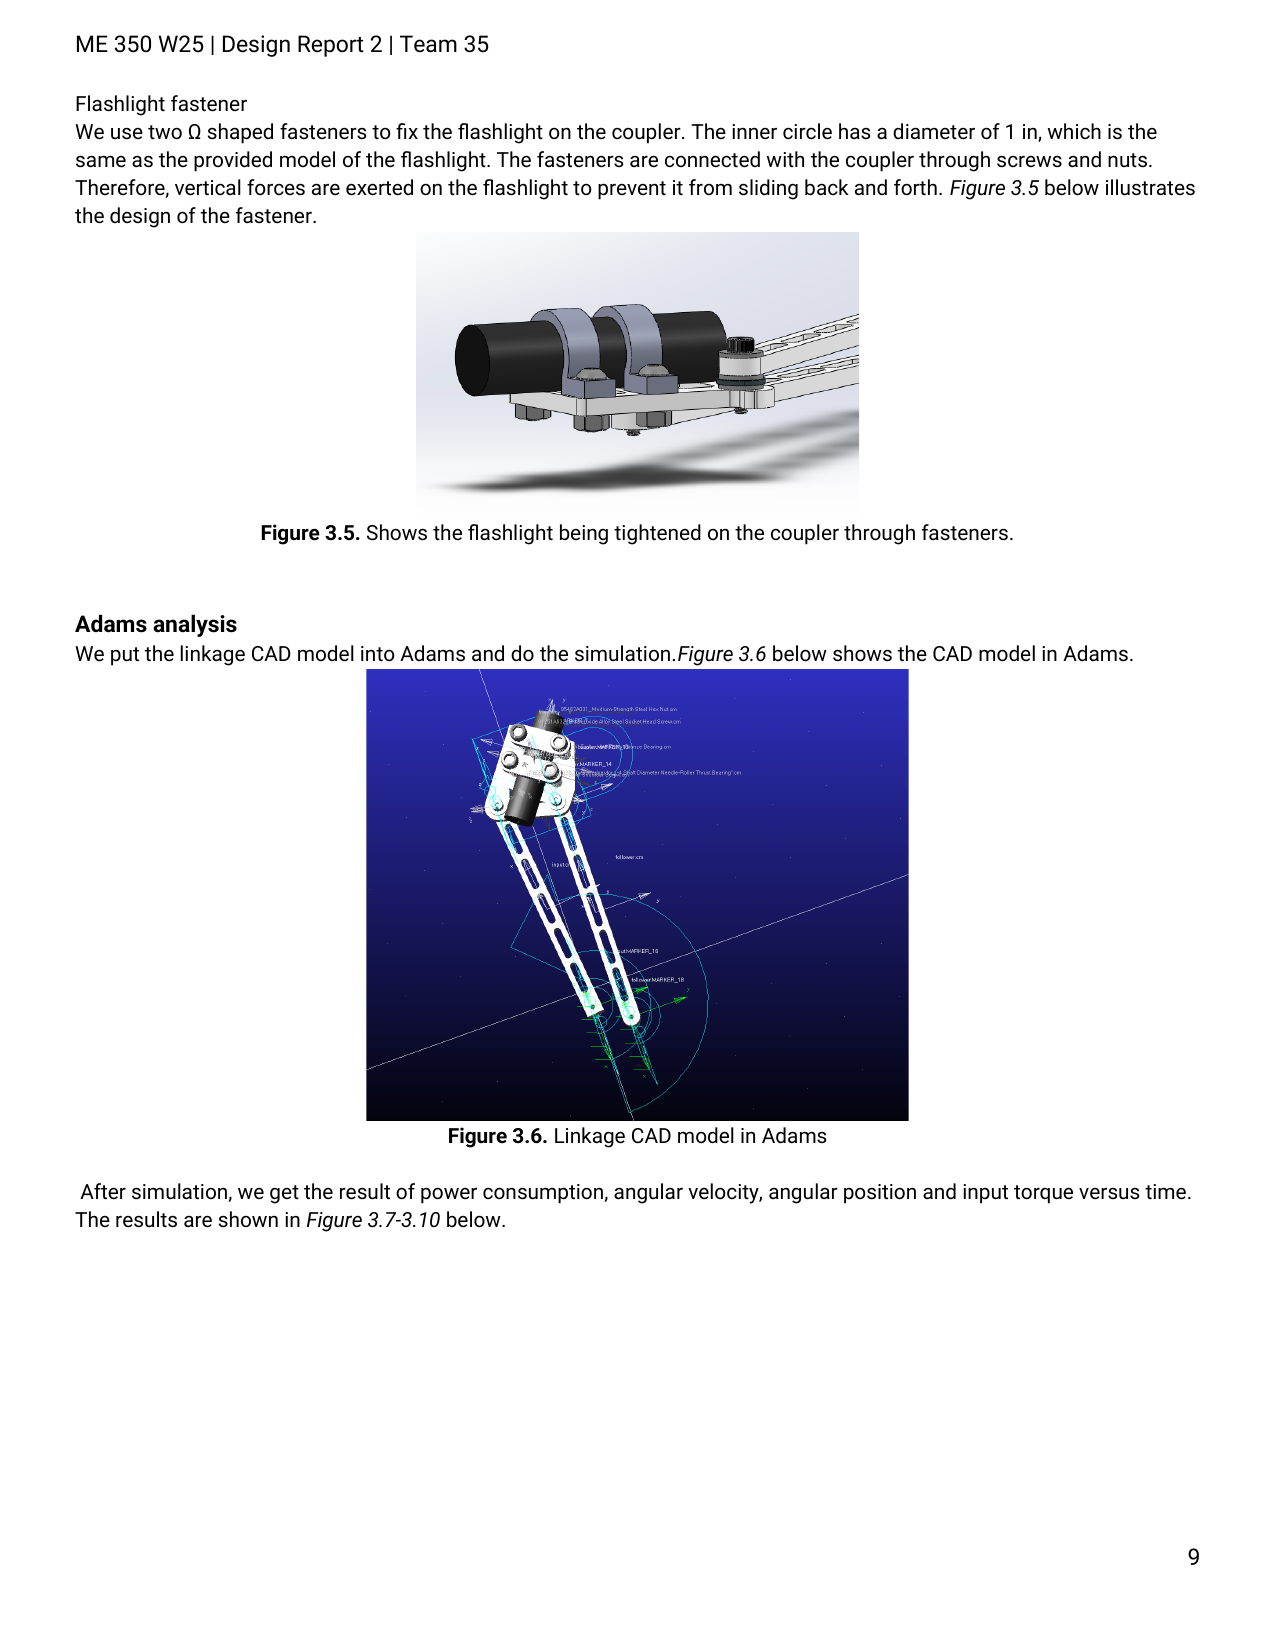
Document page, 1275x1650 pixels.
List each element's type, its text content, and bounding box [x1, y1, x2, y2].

text We put the linkage CAD model into Adams and do the simulation.Figure 3.6 below shows the CAD model in Adams. [75, 642, 1200, 666]
text Figure 3.6. Linkage CAD model in Adams [75, 1124, 1200, 1148]
text Adams analysis [75, 611, 1200, 638]
text After simulation, we get the result of power consumption, angular velocity, angular position and input torque versus time. The results are shown in Figure 3.7-3.10 below. [75, 1180, 1200, 1233]
text We use two Ω shaped fasteners to fix the flashlight on the coupler. The inner circle has a diameter of 1 in, which is the same as the provided model of the flashlight. The fasteners are connected with the coupler through screws and nuts. Therefore, vertical forces are exerted on the flashlight to prevent it from sliding back and forth. Figure 3.5 below illustrates the design of the fastener. [75, 120, 1200, 229]
picture [416, 232, 860, 517]
text Flashlight fastener [75, 92, 1200, 117]
text Figure 3.5. Shows the flashlight being tightened on the coupler through fasteners. [75, 521, 1200, 545]
picture [366, 669, 909, 1121]
